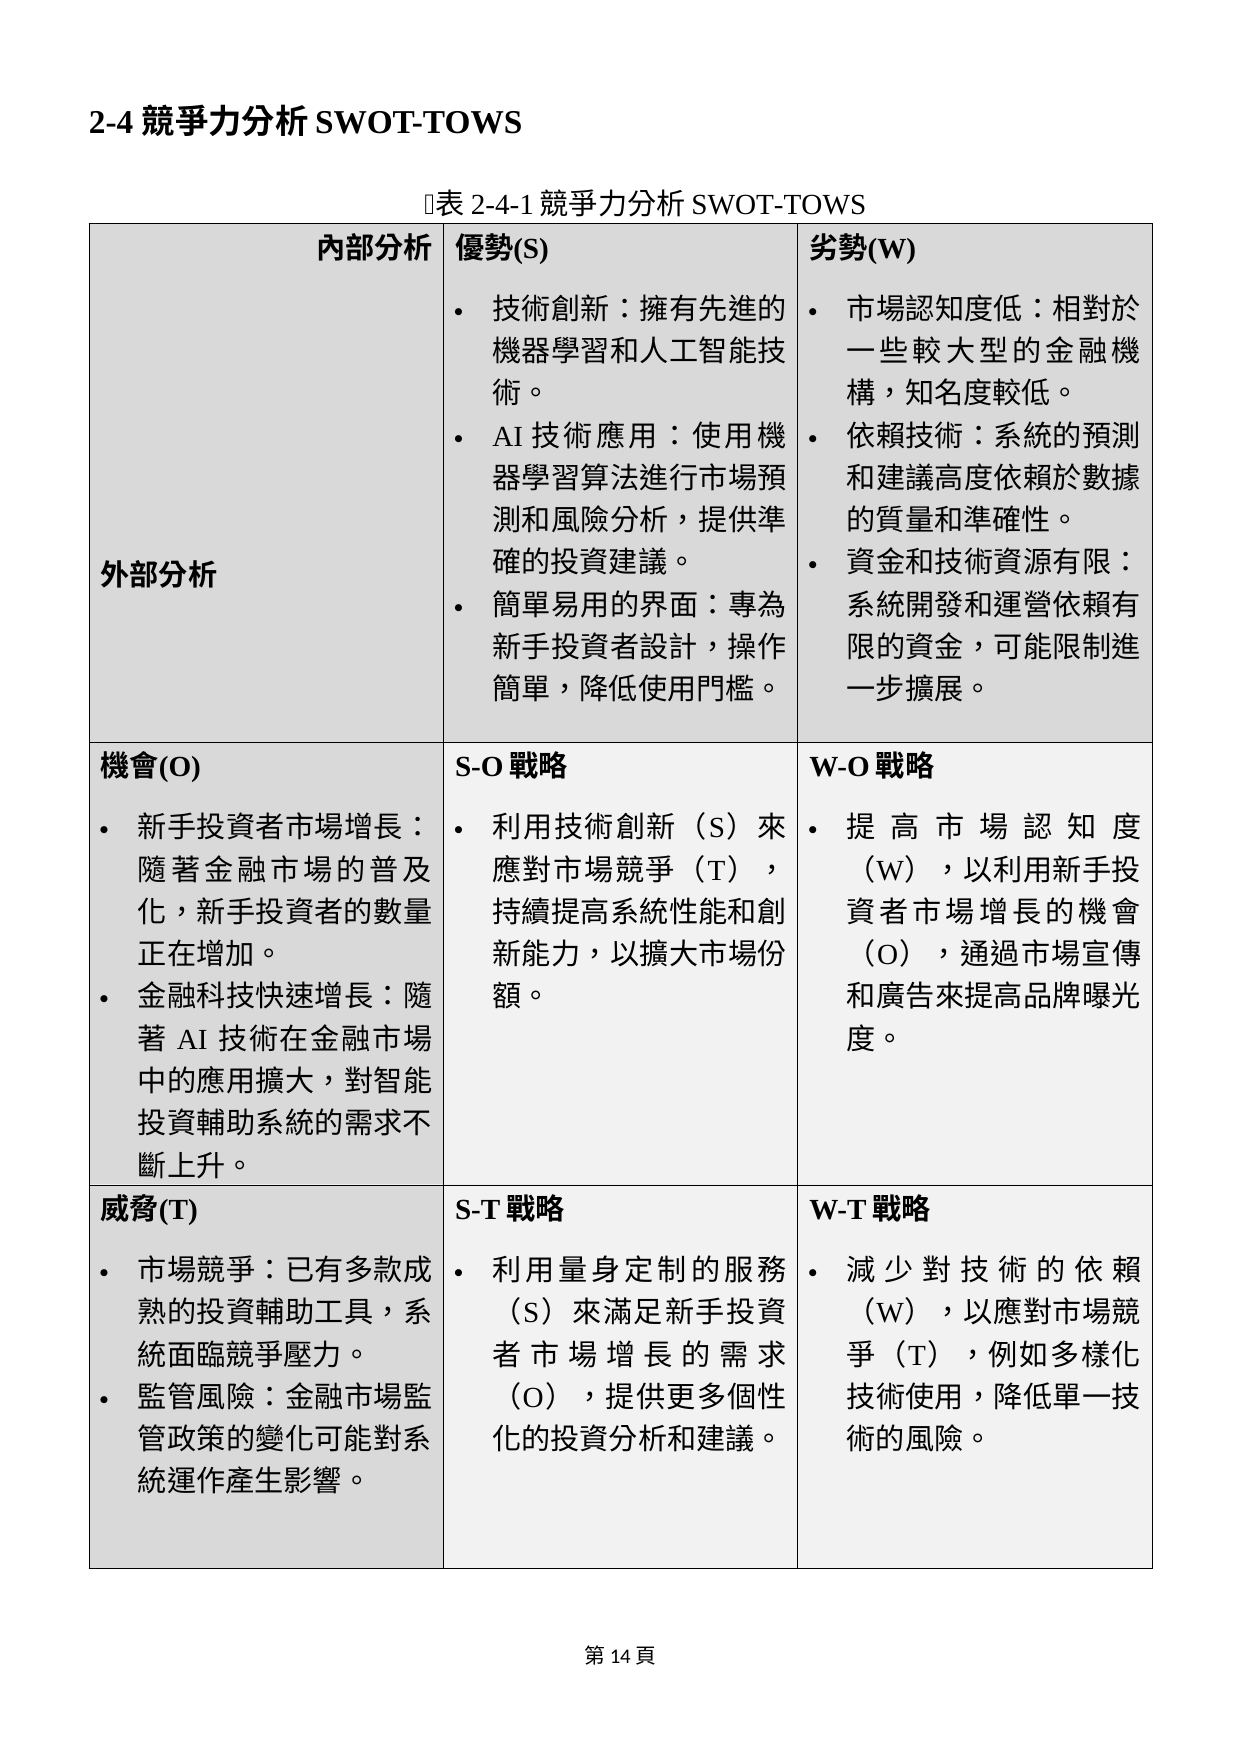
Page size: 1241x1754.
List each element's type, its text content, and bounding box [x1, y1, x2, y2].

table_cell S-T戰略 利用量身定制的服務（S）來滿足新手投資者市場增長的需求（O），提供更多個性化的投資分析和建議。 [444, 1186, 797, 1568]
table_header 優勢(S) 技術創新：擁有先進的機器學習和人工智能技術。 AI技術應用：使用機器學習算法進行市場預測和風險分析，提供準確的投資建議。 簡單易用的界面：專為新手投資者設計，操作簡單，降低使用門檻。 [444, 224, 797, 742]
table_cell W-O戰略 提高市場認知度（W），以利用新手投資者市場增長的機會（O），通過市場宣傳和廣告來提高品牌曝光度。 [798, 743, 1152, 1184]
table_cell W-T戰略 減少對技術的依賴（W），以應對市場競爭（T），例如多樣化技術使用，降低單一技術的風險。 [798, 1186, 1152, 1568]
table_cell 機會(O) 新手投資者市場增長：隨著金融市場的普及化，新手投資者的數量正在增加。 金融科技快速增長：隨著 AI 技術在金融市場中的應用擴大，對智能投資輔助系統的需求不斷上升。 [90, 743, 443, 1184]
table_cell 威脅(T) 市場競爭：已有多款成熟的投資輔助工具，系統面臨競爭壓力。 監管風險：金融市場監管政策的變化可能對系統運作產生影響。 [90, 1186, 443, 1568]
table_cell S-O戰略 利用技術創新（S）來應對市場競爭（T），持續提高系統性能和創新能力，以擴大市場份額。 [444, 743, 797, 1184]
table_header 內部分析 外部分析 [90, 224, 443, 742]
subtitle 2-4 競爭力分析SWOT-TOWS [89, 95, 1152, 143]
table_header 劣勢(W) 市場認知度低：相對於一些較大型的金融機構，知名度較低。 依賴技術：系統的預測和建議高度依賴於數據的質量和準確性。 資金和技術資源有限：系統開發和運營依賴有限的資金，可能限制進一步擴展。 [798, 224, 1152, 742]
text 表 2-4-1競爭力分析SWOT-TOWS [139, 181, 1152, 223]
